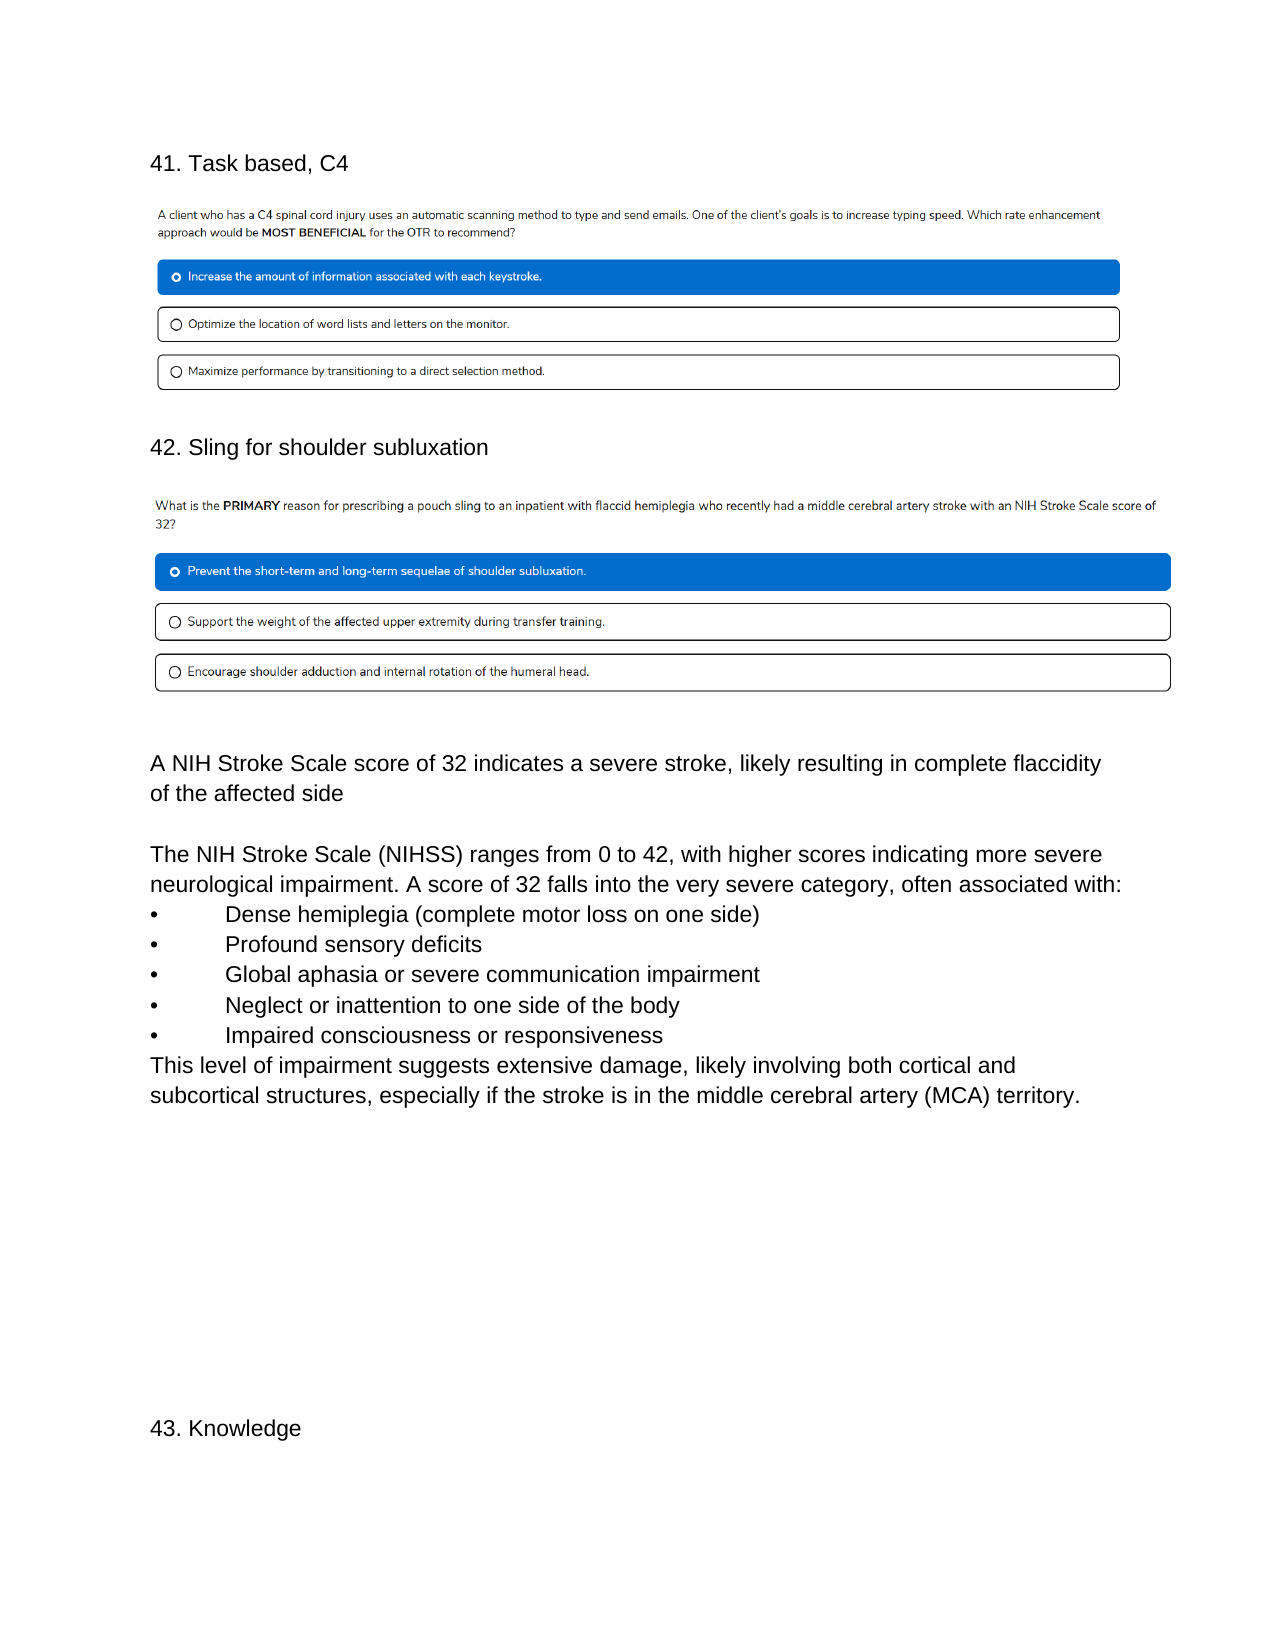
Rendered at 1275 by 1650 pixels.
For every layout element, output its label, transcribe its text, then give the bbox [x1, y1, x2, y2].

picture [150, 494, 1184, 747]
text 42. Sling for shoulder subluxation [150, 434, 1125, 460]
text The NIH Stroke Scale (NIHSS) ranges from 0 to 42, with higher scores indicating more severe neurological impairment. A score of 32 falls into the very severe category, often associated with: [150, 841, 1125, 897]
text • Impaired consciousness or responsiveness [150, 1022, 1125, 1048]
text • Profound sensory deficits [150, 931, 1125, 958]
text • Dense hemiplegia (complete motor loss on one side) [150, 901, 1125, 927]
text A NIH Stroke Scale score of 32 indicates a severe stroke, likely resulting in complete flaccidity of the affected side [150, 750, 1125, 807]
text • Neglect or inattention to one side of the body [150, 992, 1125, 1018]
text This level of impairment suggests extensive damage, likely involving both cortical and subcortical structures, especially if the stroke is in the middle cerebral artery (MCA) territory. [150, 1052, 1125, 1109]
text 43. Knowledge [150, 1414, 1125, 1441]
picture [150, 210, 1125, 400]
text • Global aphasia or severe communication impairment [150, 961, 1125, 988]
text 41. Task based, C4 [150, 150, 1125, 176]
